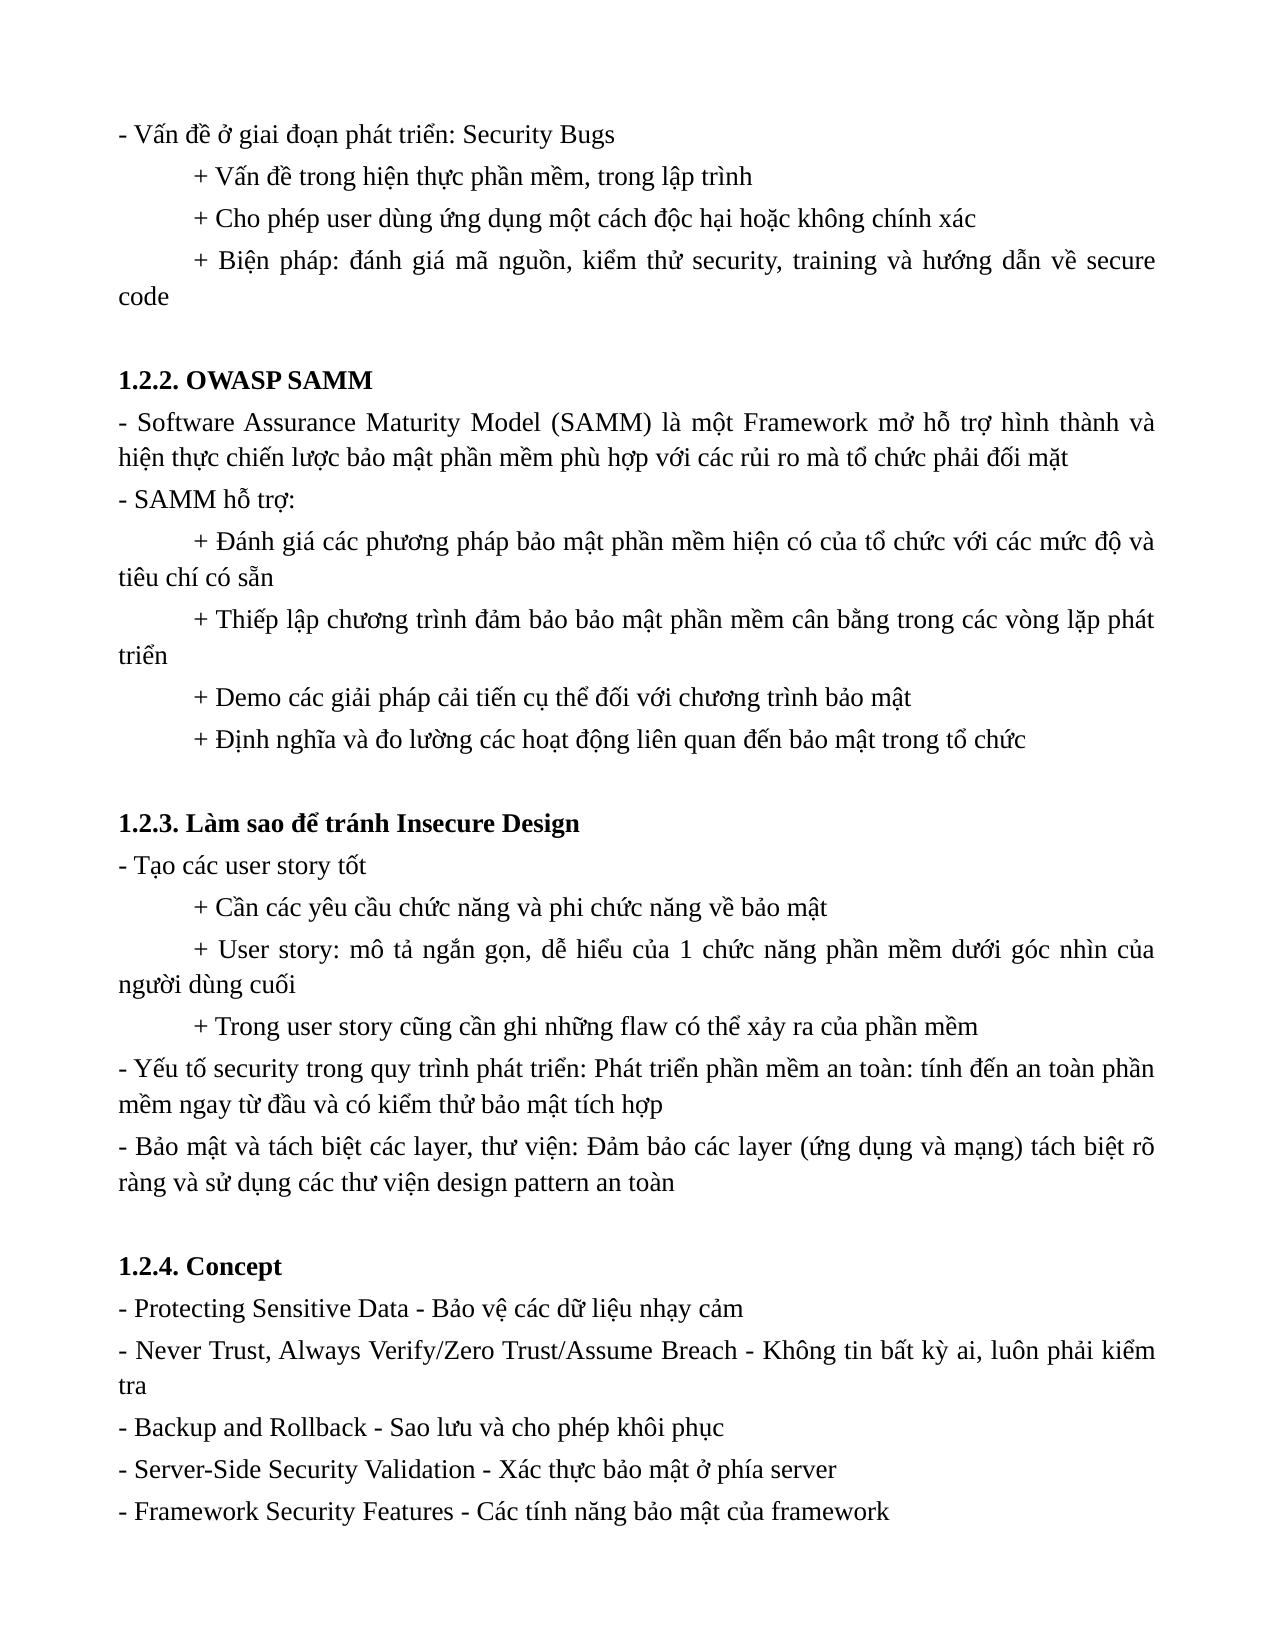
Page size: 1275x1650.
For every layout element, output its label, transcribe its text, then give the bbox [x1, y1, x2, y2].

text - Framework Security Features - Các tính năng bảo mật của framework [118, 1495, 1157, 1527]
text + User story: mô tả ngắn gọn, dễ hiểu của 1 chức năng phần mềm dưới góc nhìn của người dùng cuối [118, 933, 1157, 999]
text - SAMM hỗ trợ: [118, 483, 1157, 514]
text - Protecting Sensitive Data - Bảo vệ các dữ liệu nhạy cảm [118, 1292, 1157, 1323]
text 1.2.3. Làm sao để tránh Insecure Design [118, 807, 1157, 838]
text 1.2.4. Concept [118, 1250, 1157, 1281]
text + Cần các yêu cầu chức năng và phi chức năng về bảo mật [118, 891, 1157, 922]
text + Đánh giá các phương pháp bảo mật phần mềm hiện có của tổ chức với các mức độ và tiêu chí có sẵn [118, 525, 1157, 592]
text - Tạo các user story tốt [118, 849, 1157, 880]
text - Backup and Rollback - Sao lưu và cho phép khôi phục [118, 1411, 1157, 1443]
text + Cho phép user dùng ứng dụng một cách độc hại hoặc không chính xác [118, 202, 1157, 233]
text + Định nghĩa và đo lường các hoạt động liên quan đến bảo mật trong tổ chức [118, 723, 1157, 754]
text - Bảo mật và tách biệt các layer, thư viện: Đảm bảo các layer (ứng dụng và mạng) tách biệt rõ ràng và sử dụng các thư viện design pattern an toàn [118, 1130, 1157, 1197]
text 1.2.2. OWASP SAMM [118, 364, 1157, 395]
text - Vấn đề ở giai đoạn phát triển: Security Bugs [118, 118, 1157, 149]
text + Thiếp lập chương trình đảm bảo bảo mật phần mềm cân bằng trong các vòng lặp phát triển [118, 603, 1157, 670]
text + Vấn đề trong hiện thực phần mềm, trong lập trình [118, 160, 1157, 191]
text - Never Trust, Always Verify/Zero Trust/Assume Breach - Không tin bất kỳ ai, luôn phải kiểm tra [118, 1334, 1157, 1401]
text + Trong user story cũng cần ghi những flaw có thể xảy ra của phần mềm [118, 1010, 1157, 1042]
text + Demo các giải pháp cải tiến cụ thể đối với chương trình bảo mật [118, 681, 1157, 712]
text - Server-Side Security Validation - Xác thực bảo mật ở phía server [118, 1453, 1157, 1484]
text - Yếu tố security trong quy trình phát triển: Phát triển phần mềm an toàn: tính đến an toàn phần mềm ngay từ đầu và có kiểm thử bảo mật tích hợp [118, 1052, 1157, 1119]
text - Software Assurance Maturity Model (SAMM) là một Framework mở hỗ trợ hình thành và hiện thực chiến lược bảo mật phần mềm phù hợp với các rủi ro mà tổ chức phải đối mặt [118, 406, 1157, 473]
text + Biện pháp: đánh giá mã nguồn, kiểm thử security, training và hướng dẫn về secure code [118, 244, 1157, 311]
